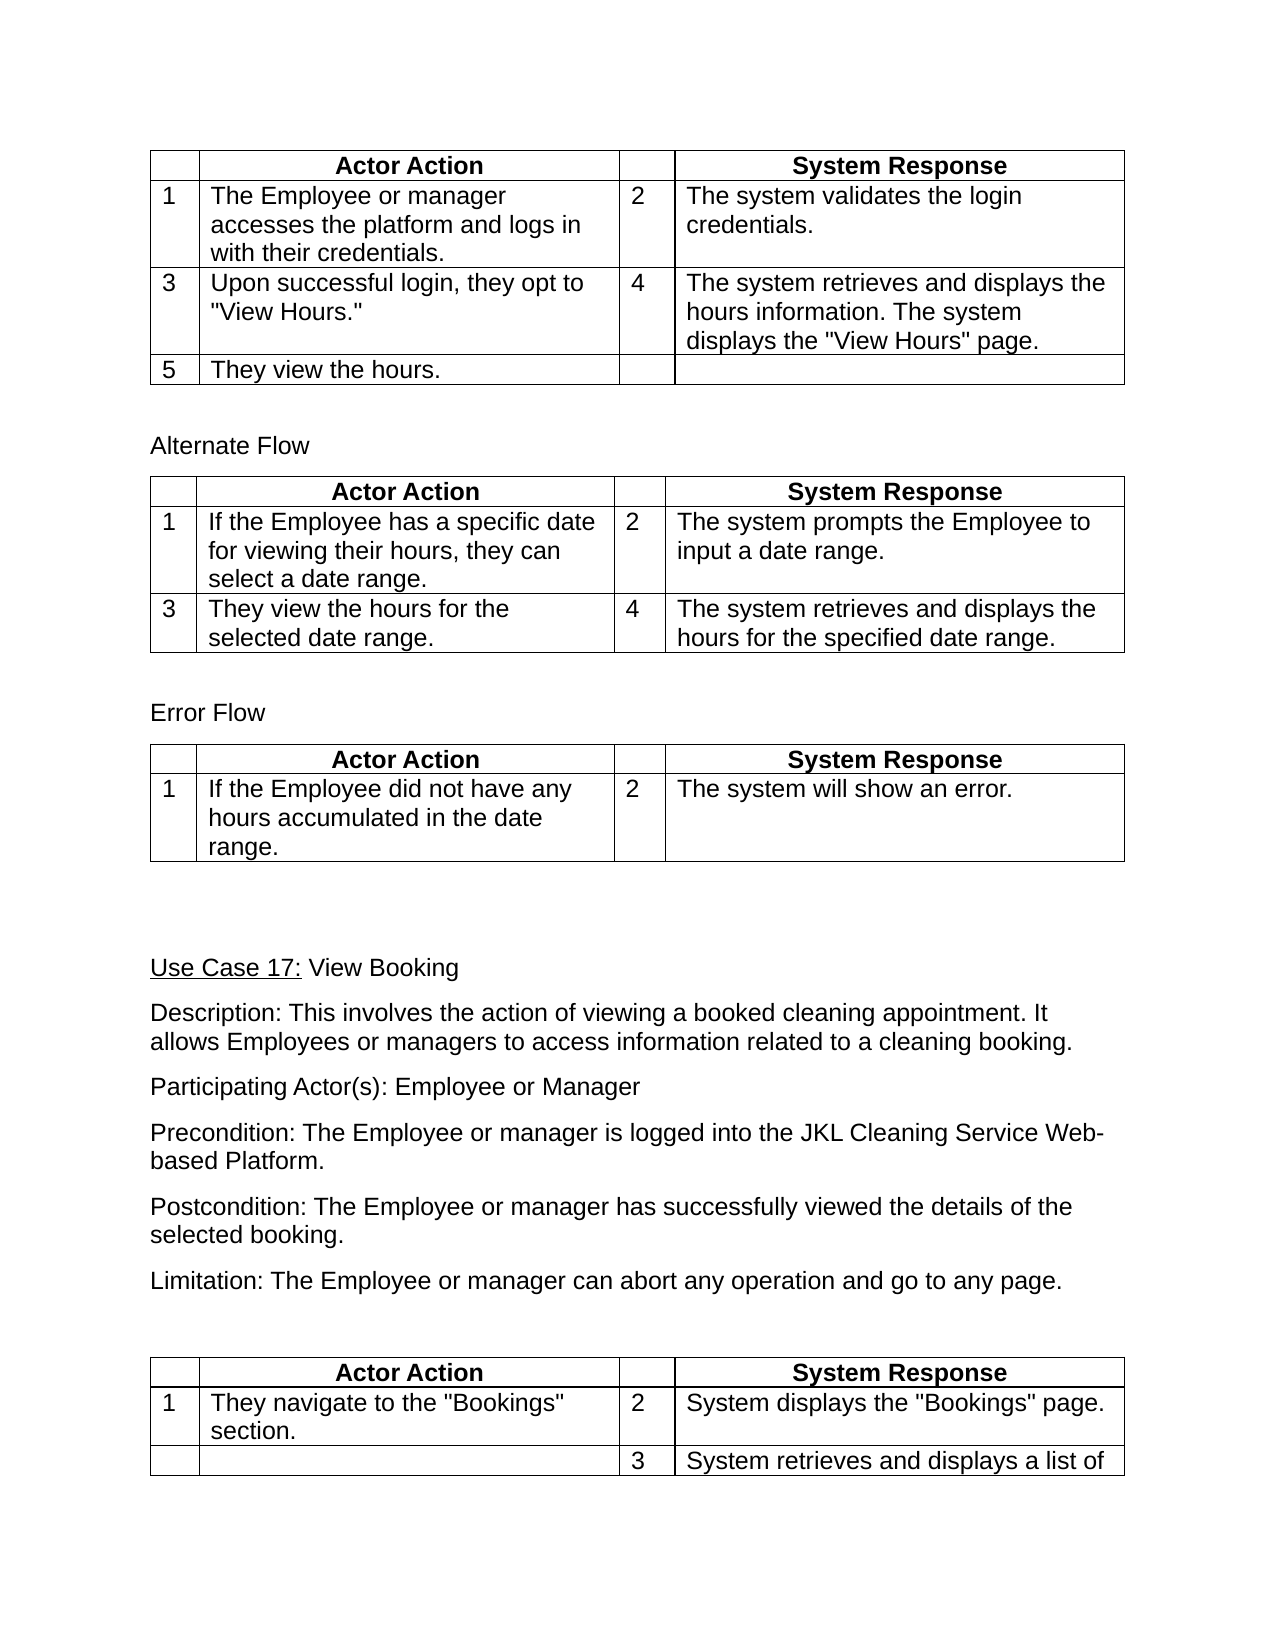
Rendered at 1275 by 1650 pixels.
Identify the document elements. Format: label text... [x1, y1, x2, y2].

text Error Flow [150, 698, 1125, 727]
table_cell 2 [620, 181, 674, 267]
table_cell The system prompts the Employee to input a date range. [666, 507, 1124, 593]
table_cell 1 [151, 181, 199, 267]
table_cell 4 [620, 268, 674, 354]
table_cell The system retrieves and displays the hours for the specified date range. [666, 594, 1124, 652]
table_header [620, 151, 674, 180]
table_header System Response [666, 745, 1124, 773]
table_header [615, 745, 665, 773]
table_cell 3 [620, 1446, 674, 1475]
table_cell 2 [615, 774, 665, 861]
text Alternate Flow [150, 431, 1125, 459]
table_cell [200, 1446, 619, 1475]
table_header Actor Action [200, 1358, 619, 1386]
table_cell The system validates the login credentials. [676, 181, 1124, 267]
table_cell If the Employee has a specific date for viewing their hours, they can select a date range. [197, 507, 614, 593]
table_cell 3 [151, 594, 196, 652]
text Use Case 17: View Booking [150, 952, 1125, 981]
table_cell Upon successful login, they opt to "View Hours." [200, 268, 619, 354]
table_header System Response [666, 477, 1124, 506]
table_cell 4 [615, 594, 665, 652]
table_header [151, 477, 196, 506]
text Postcondition: The Employee or manager has successfully viewed the details of the selected booking. [150, 1192, 1125, 1249]
text Limitation: The Employee or manager can abort any operation and go to any page. [150, 1266, 1125, 1294]
table_cell System displays the "Bookings" page. [676, 1388, 1124, 1445]
table_cell 1 [151, 1388, 199, 1445]
table_header Actor Action [197, 477, 614, 506]
table_header [151, 151, 199, 180]
table_header [151, 1358, 199, 1386]
table_header [620, 1358, 674, 1386]
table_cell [676, 1446, 1124, 1475]
table_cell 2 [615, 507, 665, 593]
table_cell If the Employee did not have any hours accumulated in the date range. [197, 774, 614, 861]
table_cell They view the hours. [200, 355, 619, 384]
table_cell [676, 355, 1124, 384]
table_header Actor Action [200, 151, 619, 180]
text Participating Actor(s): Employee or Manager [150, 1072, 1125, 1101]
table_cell 5 [151, 355, 199, 384]
table_header [151, 745, 196, 773]
text Precondition: The Employee or manager is logged into the JKL Cleaning Service Web-based Platform. [150, 1117, 1125, 1175]
table_cell [151, 1446, 199, 1475]
table_header System Response [676, 151, 1124, 180]
table_cell The system will show an error. [666, 774, 1124, 861]
table_header Actor Action [197, 745, 614, 773]
table_cell They view the hours for the selected date range. [197, 594, 614, 652]
table_cell 1 [151, 774, 196, 861]
table_cell 1 [151, 507, 196, 593]
table_cell [620, 355, 674, 384]
table_cell The system retrieves and displays the hours information. The system displays the "View Hours" page. [676, 268, 1124, 354]
table_cell 2 [620, 1388, 674, 1445]
table_cell They navigate to the "Bookings" section. [200, 1388, 619, 1445]
text Description: This involves the action of viewing a booked cleaning appointment. It allows Employees or managers to access information related to a cleaning booking. [150, 998, 1125, 1055]
table_cell The Employee or manager accesses the platform and logs in with their credentials. [200, 181, 619, 267]
table_header [615, 477, 665, 506]
table_header System Response [676, 1358, 1124, 1386]
table_cell 3 [151, 268, 199, 354]
